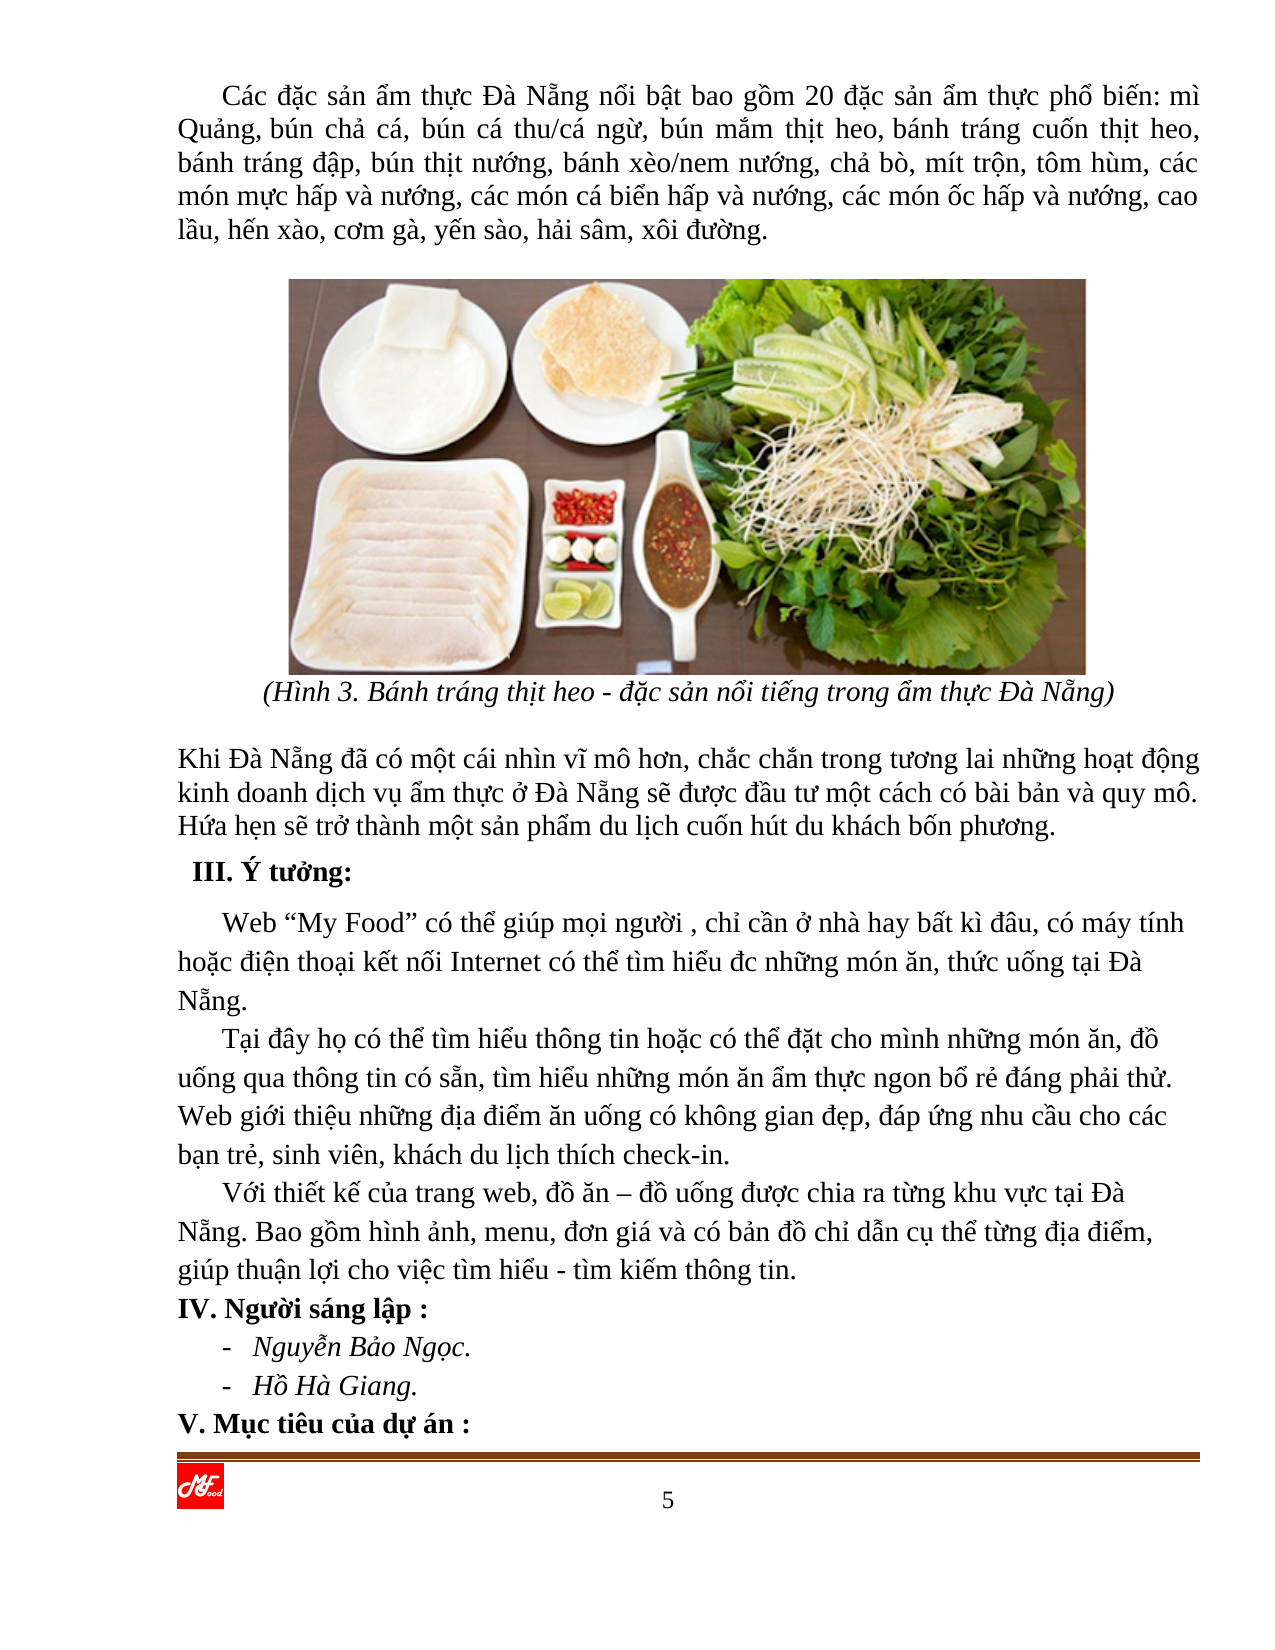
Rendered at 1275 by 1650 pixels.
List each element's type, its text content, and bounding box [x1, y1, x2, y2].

text Web “My Food” có thể giúp mọi người , chỉ cần ở nhà hay bất kì đâu, có máy tính hoặc điện thoại kết nối Internet có thể tìm hiểu đc những món ăn, thức uống tại Đà Nẵng. [177, 906, 1200, 1016]
text Tại đây họ có thể tìm hiểu thông tin hoặc có thể đặt cho mình những món ăn, đồ uống qua thông tin có sẵn, tìm hiểu những món ăn ẩm thực ngon bổ rẻ đáng phải thử. Web giới thiệu những địa điểm ăn uống có không gian đẹp, đáp ứng nhu cầu cho các bạn trẻ, sinh viên, khách du lịch thích check-in. [177, 1021, 1200, 1170]
text Khi Đà Nẵng đã có một cái nhìn vĩ mô hơn, chắc chắn trong tương lai những hoạt động kinh doanh dịch vụ ẩm thực ở Đà Nẵng sẽ được đầu tư một cách có bài bản và quy mô. Hứa hẹn sẽ trở thành một sản phẩm du lịch cuốn hút du khách bốn phương. [177, 741, 1200, 842]
text Các đặc sản ẩm thực Đà Nẵng nổi bật bao gồm 20 đặc sản ẩm thực phổ biến: mì Quảng, bún chả cá, bún cá thu/cá ngừ, bún mắm thịt heo, bánh tráng cuốn thịt heo, bánh tráng đập, bún thịt nướng, bánh xèo/nem nướng, chả bò, mít trộn, tôm hùm, các món mực hấp và nướng, các món cá biển hấp và nướng, các món ốc hấp và nướng, cao lầu, hến xào, cơm gà, yến sào, hải sâm, xôi đường. [177, 78, 1200, 246]
list Nguyễn Bảo Ngọc. [222, 1329, 1200, 1363]
text V. Mục tiêu của dự án : [177, 1407, 1200, 1440]
text III. Ý tưởng: [177, 854, 1200, 888]
text Với thiết kế của trang web, đồ ăn – đồ uống được chia ra từng khu vực tại Đà Nẵng. Bao gồm hình ảnh, menu, đơn giá và có bản đồ chỉ dẫn cụ thể từng địa điểm, giúp thuận lợi cho việc tìm hiểu - tìm kiếm thông tin. [177, 1175, 1200, 1286]
picture [177, 1463, 224, 1509]
picture [288, 279, 1089, 675]
list Hồ Hà Giang. [222, 1368, 1200, 1402]
text IV. Người sáng lập : [177, 1291, 1200, 1324]
text (Hình 3. Bánh tráng thịt heo - đặc sản nổi tiếng trong ẩm thực Đà Nẵng) [177, 674, 1200, 708]
